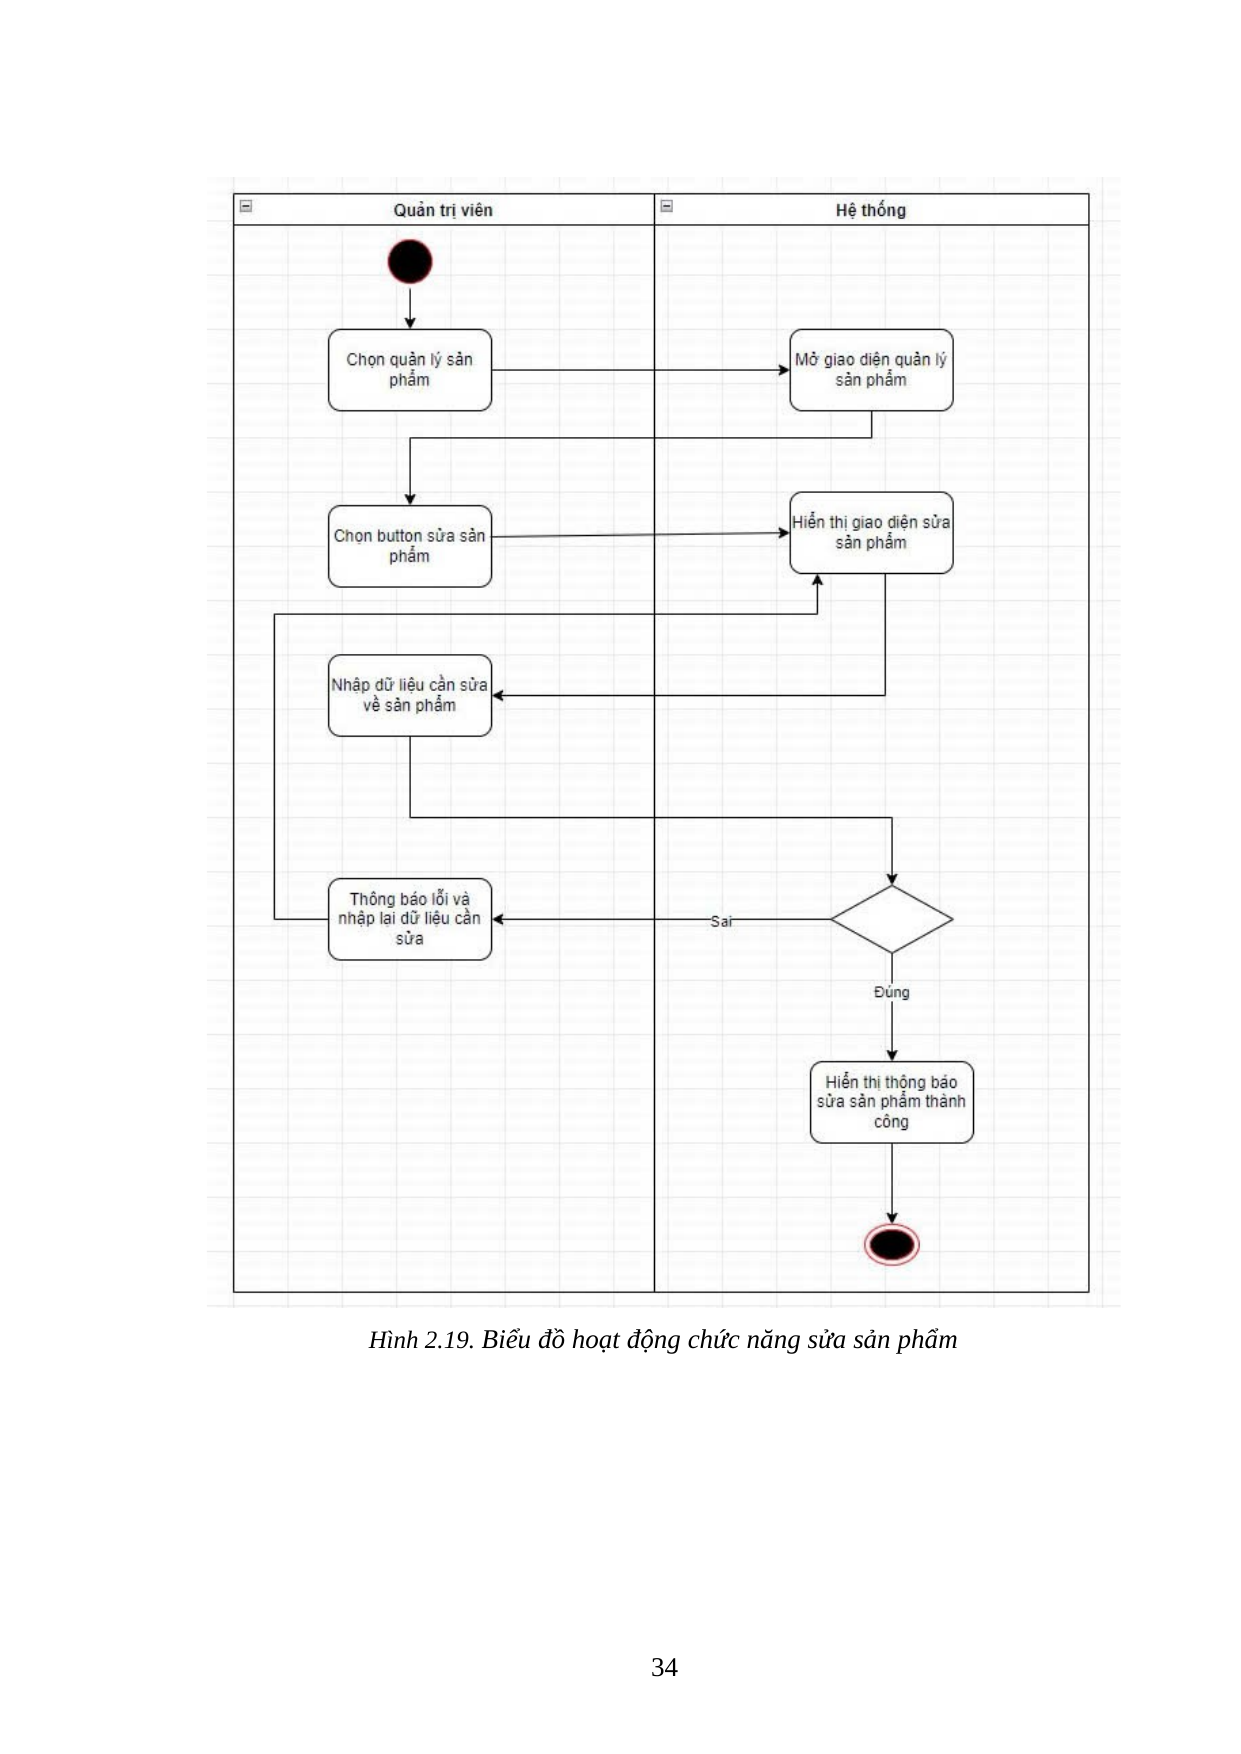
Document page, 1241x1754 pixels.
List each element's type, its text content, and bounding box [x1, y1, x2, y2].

picture [206, 177, 1121, 1308]
